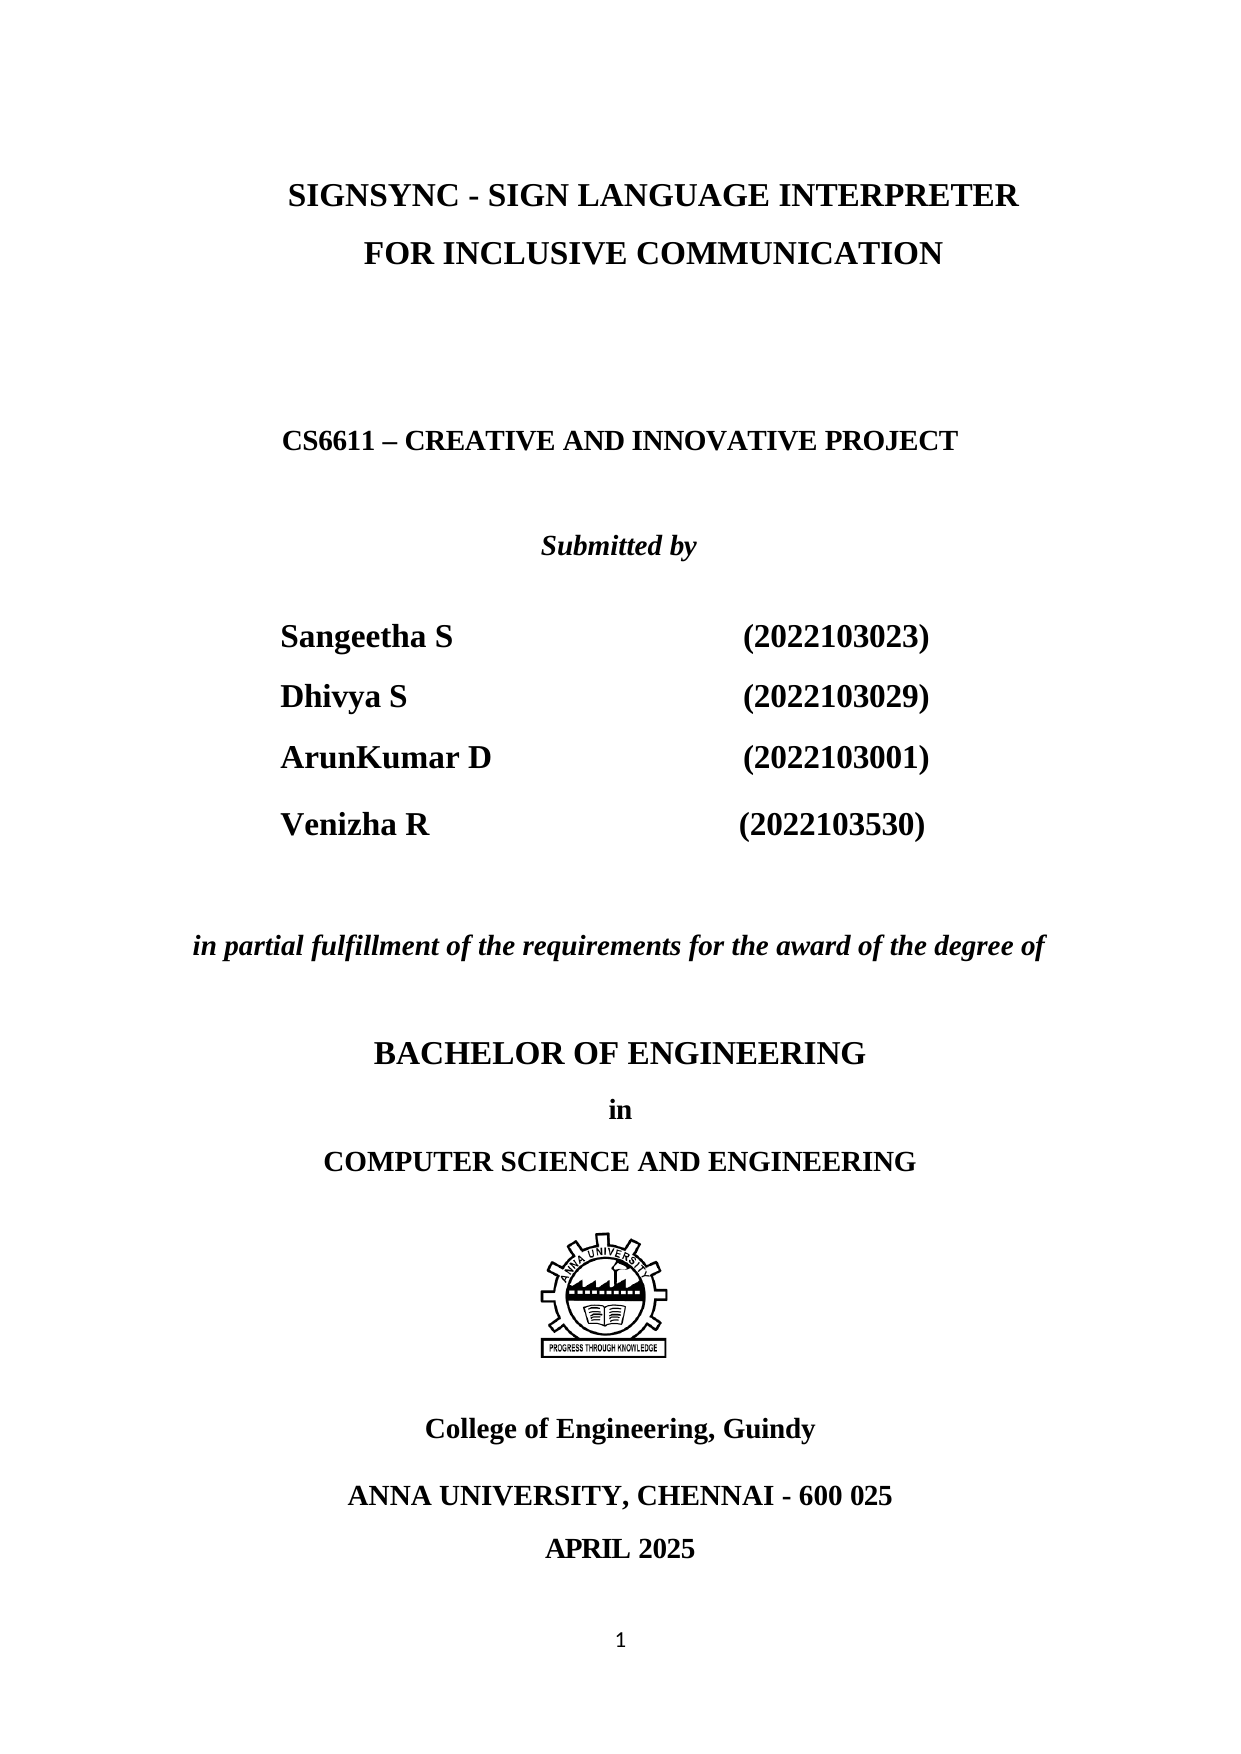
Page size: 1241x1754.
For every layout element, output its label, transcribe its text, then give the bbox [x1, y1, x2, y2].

text BACHELOR OF ENGINEERING [128, 1033, 1112, 1072]
text COMPUTER SCIENCE AND ENGINEERING [128, 1144, 1112, 1178]
text FOR INCLUSIVE COMMUNICATION [83, 233, 1223, 272]
table_cell ArunKumar D Venizha R [275, 728, 688, 928]
text in [129, 1092, 1112, 1125]
table_cell (2022103001) (2022103530) [688, 728, 967, 928]
table_header (2022103023) [688, 616, 967, 667]
text College of Engineering, Guindy [128, 1411, 1112, 1444]
text Submitted by [128, 528, 1112, 562]
table_cell Dhivya S [275, 668, 688, 728]
table_cell (2022103029) [688, 668, 967, 728]
text CS6611 – CREATIVE AND INNOVATIVE PROJECT [128, 423, 1112, 456]
text APRIL 2025 [128, 1531, 1112, 1564]
picture [536, 1231, 668, 1358]
text in partial fulfillment of the requirements for the award of the degree of [128, 928, 1112, 962]
text SIGNSYNC - SIGN LANGUAGE INTERPRETER [83, 176, 1223, 214]
text ANNA UNIVERSITY, CHENNAI - 600 025 [128, 1478, 1112, 1512]
table_header Sangeetha S [275, 616, 688, 667]
